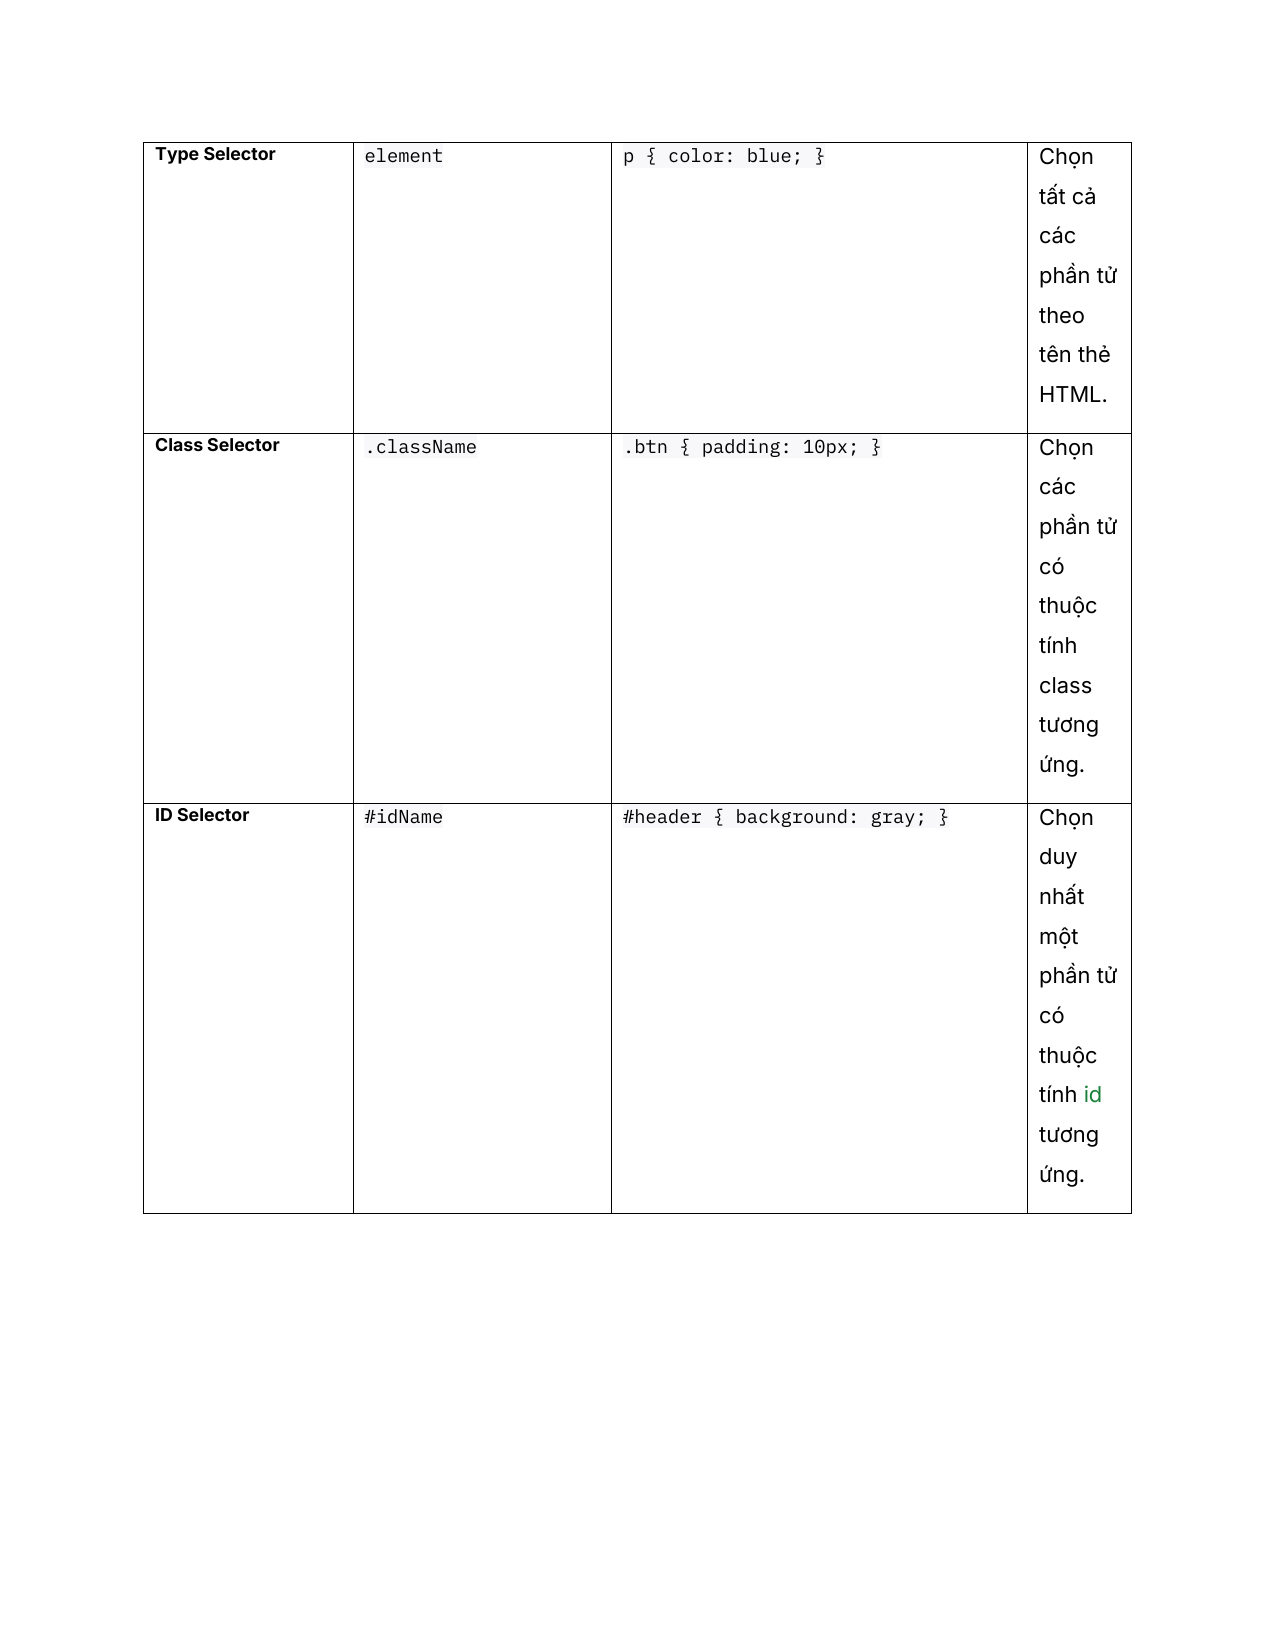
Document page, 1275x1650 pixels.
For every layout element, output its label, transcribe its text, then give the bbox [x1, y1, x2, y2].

table_cell .className [354, 434, 611, 803]
table_cell #idName [354, 804, 611, 1212]
table_cell Chọn tất cả các phần tử theo tên thẻ HTML. [1028, 143, 1131, 433]
table_cell element [354, 143, 611, 433]
table_cell Class Selector [144, 434, 353, 803]
table_cell #header { background: gray; } [612, 804, 1027, 1212]
table_cell Type Selector [144, 143, 353, 433]
table_cell ID Selector [144, 804, 353, 1212]
table_cell Chọn các phần tử có thuộc tính class tương ứng. [1028, 434, 1131, 803]
table_cell Chọn duy nhất một phần tử có thuộc tính id tương ứng. [1028, 804, 1131, 1212]
table_cell p { color: blue; } [612, 143, 1027, 433]
table_cell .btn { padding: 10px; } [612, 434, 1027, 803]
